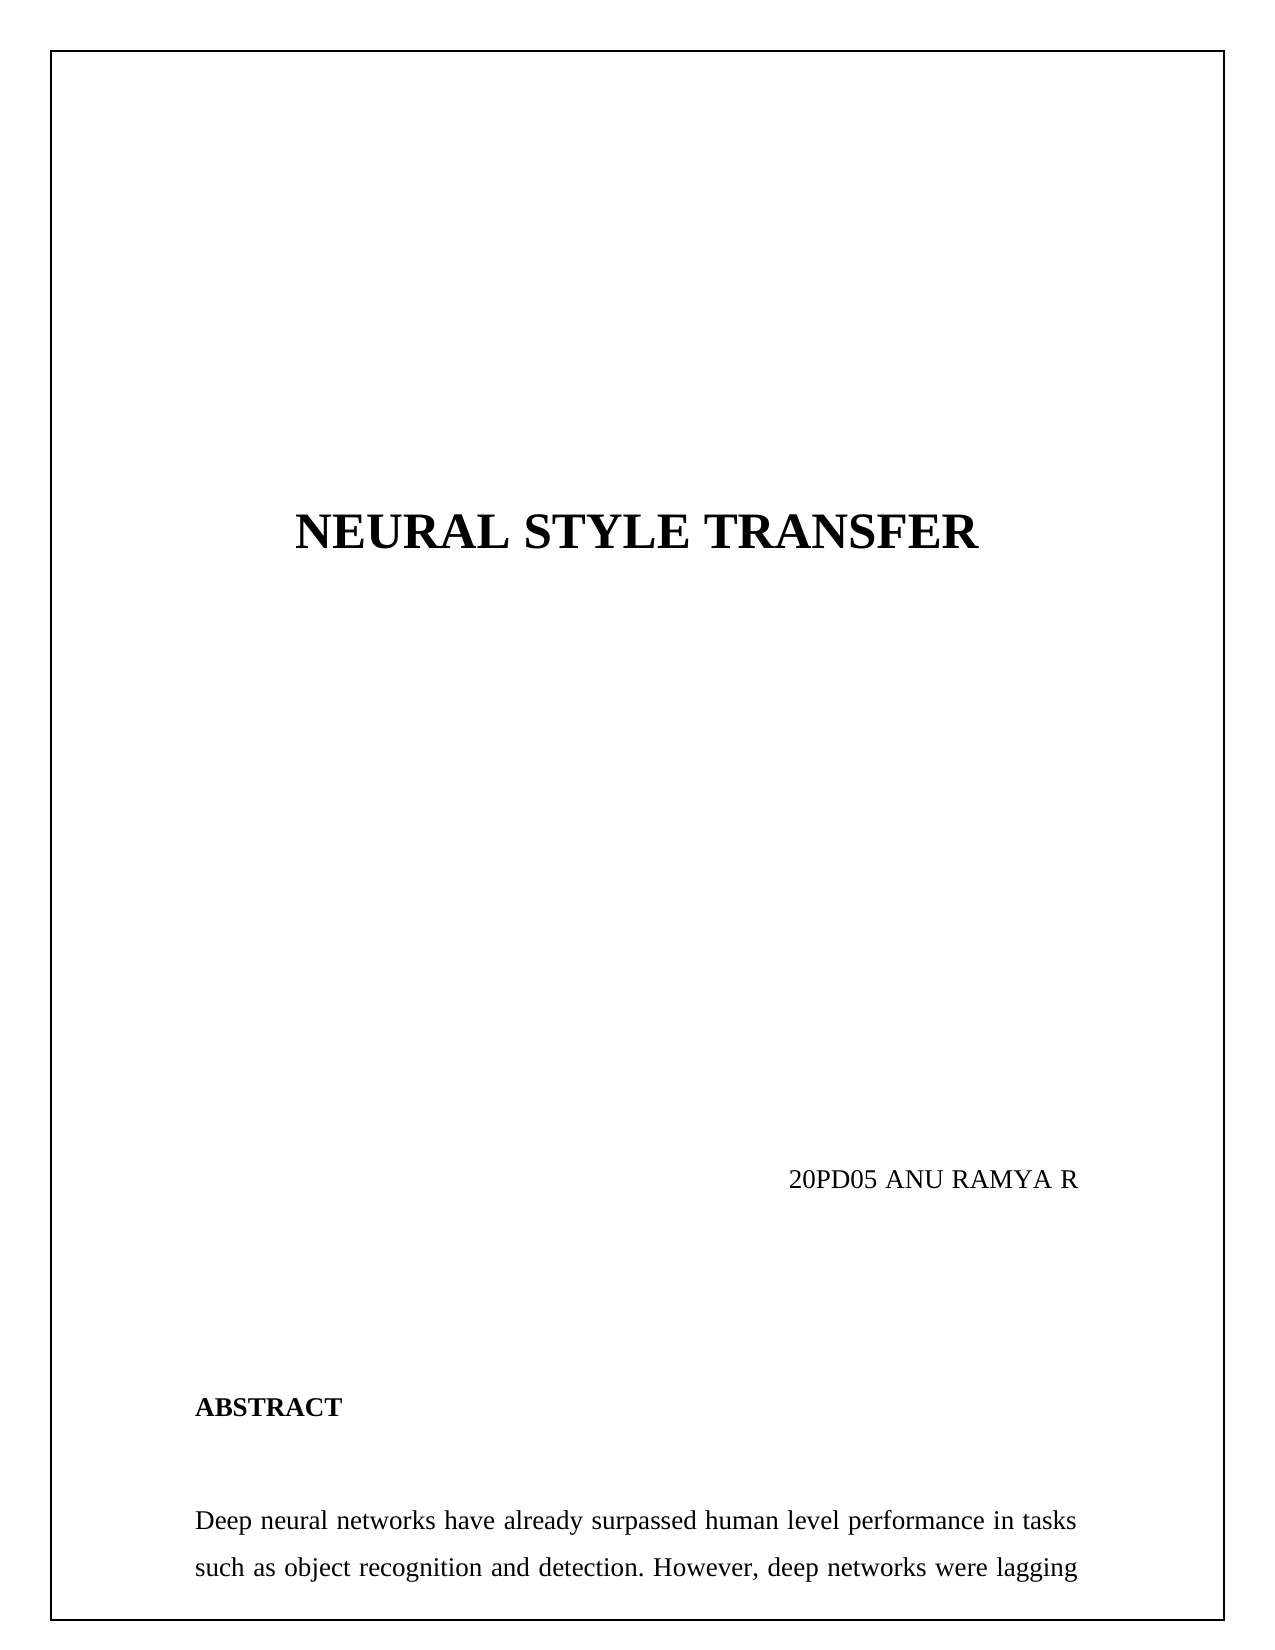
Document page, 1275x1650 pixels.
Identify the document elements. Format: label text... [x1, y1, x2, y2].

title NEURAL STYLE TRANSFER [294, 501, 980, 560]
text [195, 1504, 1078, 1582]
text 20PD05 ANU RAMYA R [788, 1163, 1110, 1195]
subtitle ABSTRACT [195, 1391, 1110, 1422]
